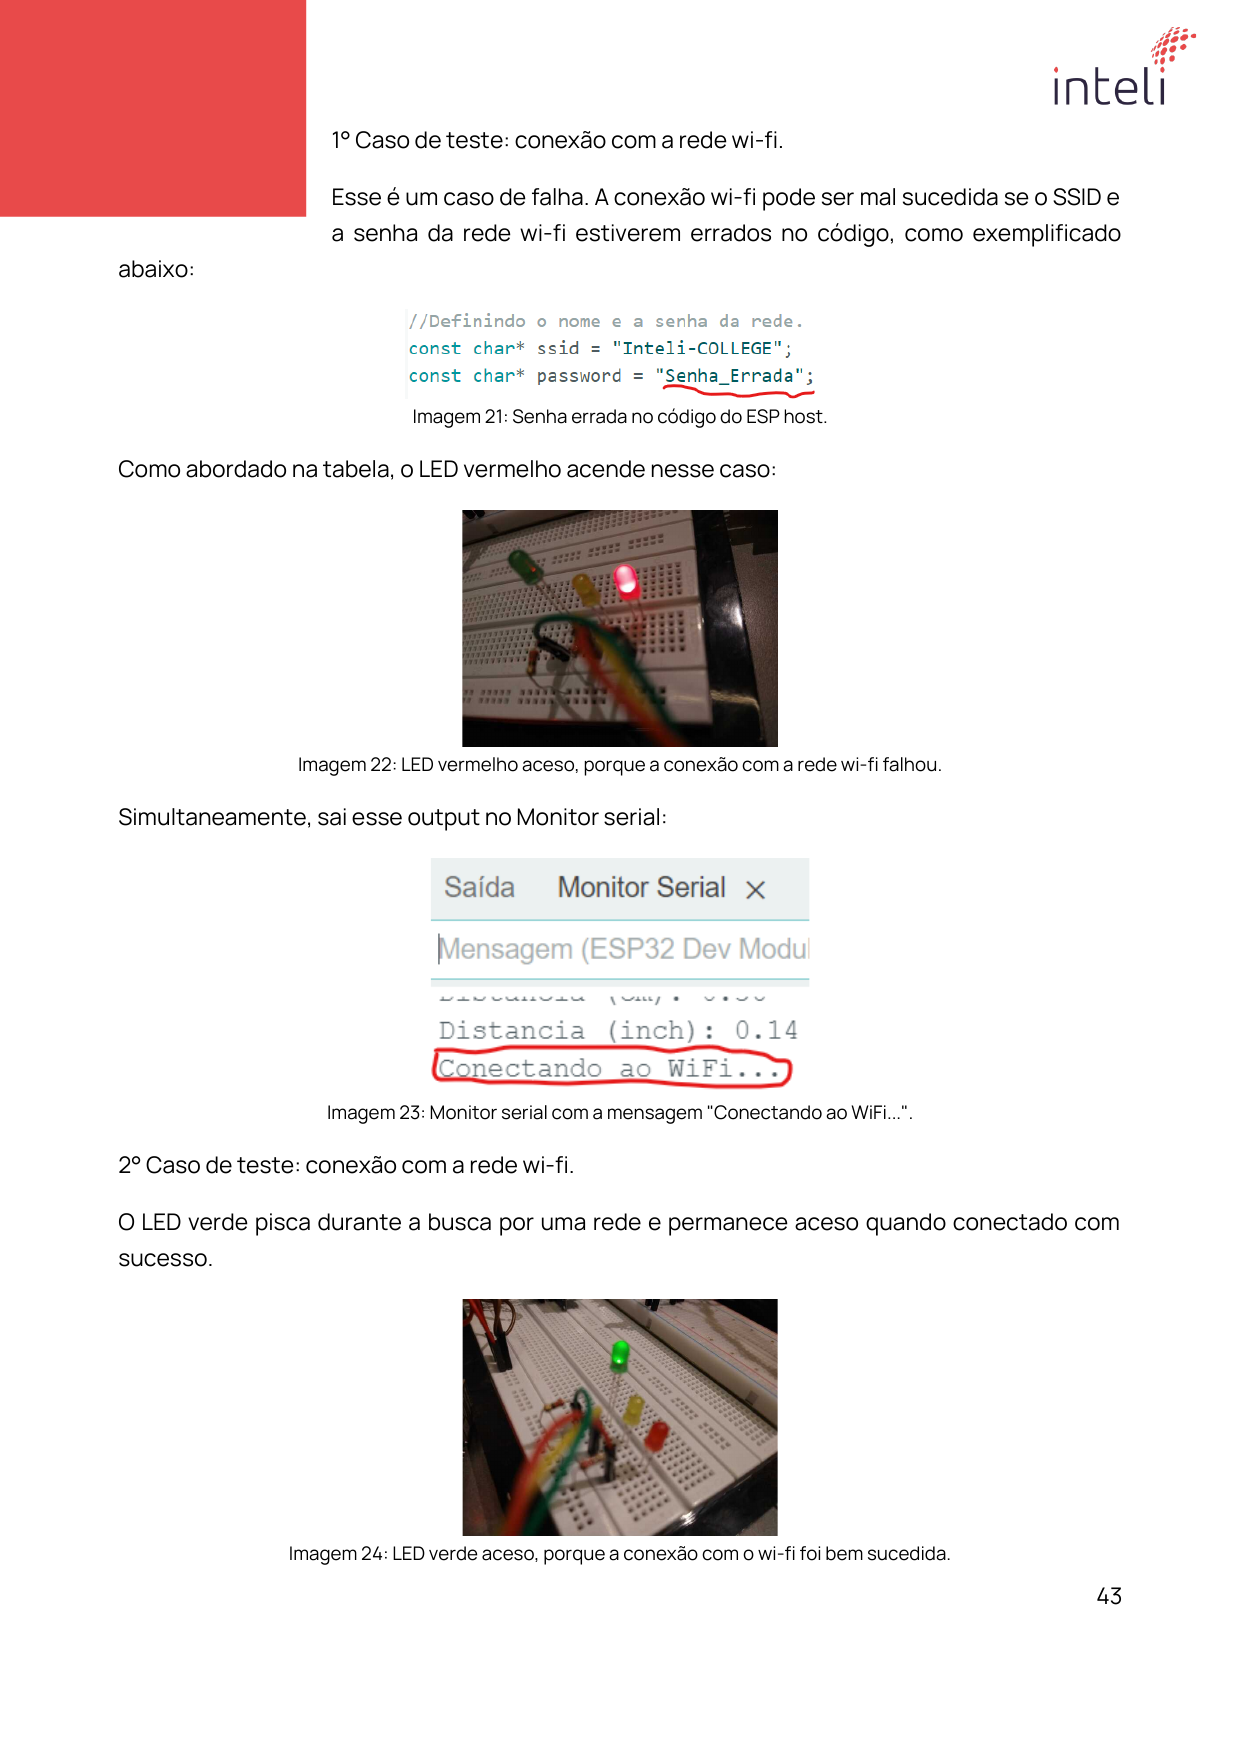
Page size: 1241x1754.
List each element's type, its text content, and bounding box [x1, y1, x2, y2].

picture [1054, 27, 1197, 105]
picture [401, 309, 840, 399]
text O LED verde pisca durante a busca por uma rede e permanece aceso quando conectado com sucesso. [118, 1206, 1122, 1273]
picture [462, 1299, 778, 1536]
text 2° Caso de teste: conexão com a rede wi-fi. [118, 1149, 1122, 1181]
text Simultaneamente, sai esse output no Monitor serial: [118, 801, 1122, 833]
text Esse é um caso de falha. A conexão wi-fi pode ser mal sucedida se o SSID e a senha da rede wi-fi estiverem errados no código, como exemplificado abaixo: [118, 181, 1122, 284]
text Imagem 23: Monitor serial com a mensagem "Conectando ao WiFi...". [118, 1099, 1122, 1125]
text Imagem 21: Senha errada no código do ESP host. [118, 403, 1122, 429]
text 1° Caso de teste: conexão com a rede wi-fi. [118, 124, 1122, 155]
text Imagem 24: LED verde aceso, porque a conexão com o wi-fi foi bem sucedida. [118, 1540, 1122, 1566]
text Imagem 22: LED vermelho aceso, porque a conexão com a rede wi-fi falhou. [118, 751, 1122, 777]
picture [430, 858, 810, 1095]
picture [462, 510, 778, 747]
picture [0, 0, 307, 217]
text Como abordado na tabela, o LED vermelho acende nesse caso: [118, 453, 1122, 484]
